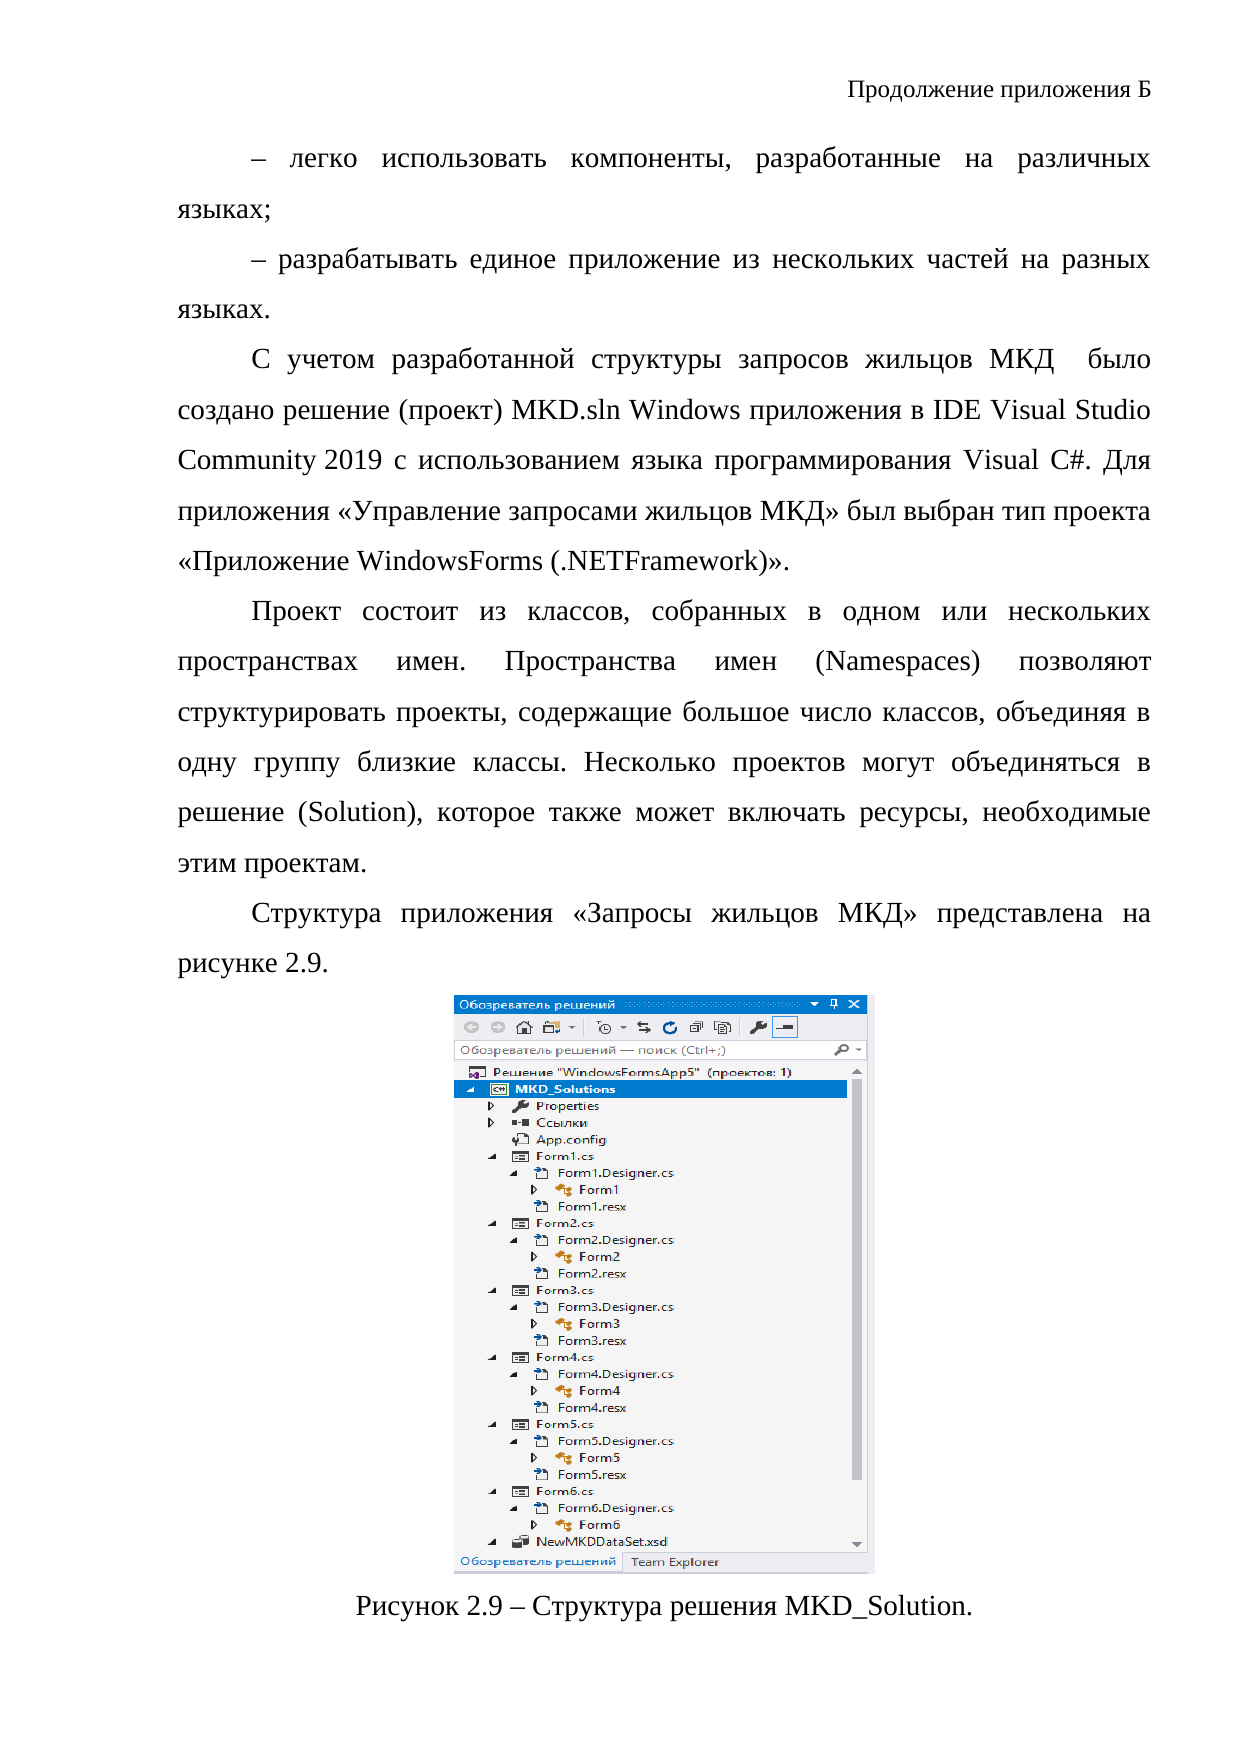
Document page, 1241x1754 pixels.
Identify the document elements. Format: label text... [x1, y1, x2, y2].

text Структура приложения «Запросы жильцов МКД» представлена на рисунке 2.9. [177, 895, 1152, 979]
picture [453, 995, 876, 1574]
text Проект состоит из классов, собранных в одном или нескольких пространствах имен. Пространства имен (Namespaces) позволяют структурировать проекты, содержащие большое число классов, объединяя в одну группу близкие классы. Несколько проектов могут объединяться в решение (Solution), которое также может включать ресурсы, необходимые этим проектам. [177, 593, 1152, 878]
text С учетом разработанной структуры запросов жильцов МКД было создано решение (проект) MKD.sln Windows приложения в IDE Visual Studio Community 2019 с использованием языка программирования Visual С#. Для приложения «Управление запросами жильцов МКД» был выбран тип проекта «Приложение WindowsForms (.NЕТFramework)». [177, 342, 1152, 576]
text Рисунок 2.9 – Структура решения MKD_Solution. [177, 1588, 1152, 1621]
text – разрабатывать единое приложение из нескольких частей на разных языках. [177, 241, 1152, 325]
text – легко использовать компоненты, разработанные на различных языках; [177, 140, 1152, 224]
